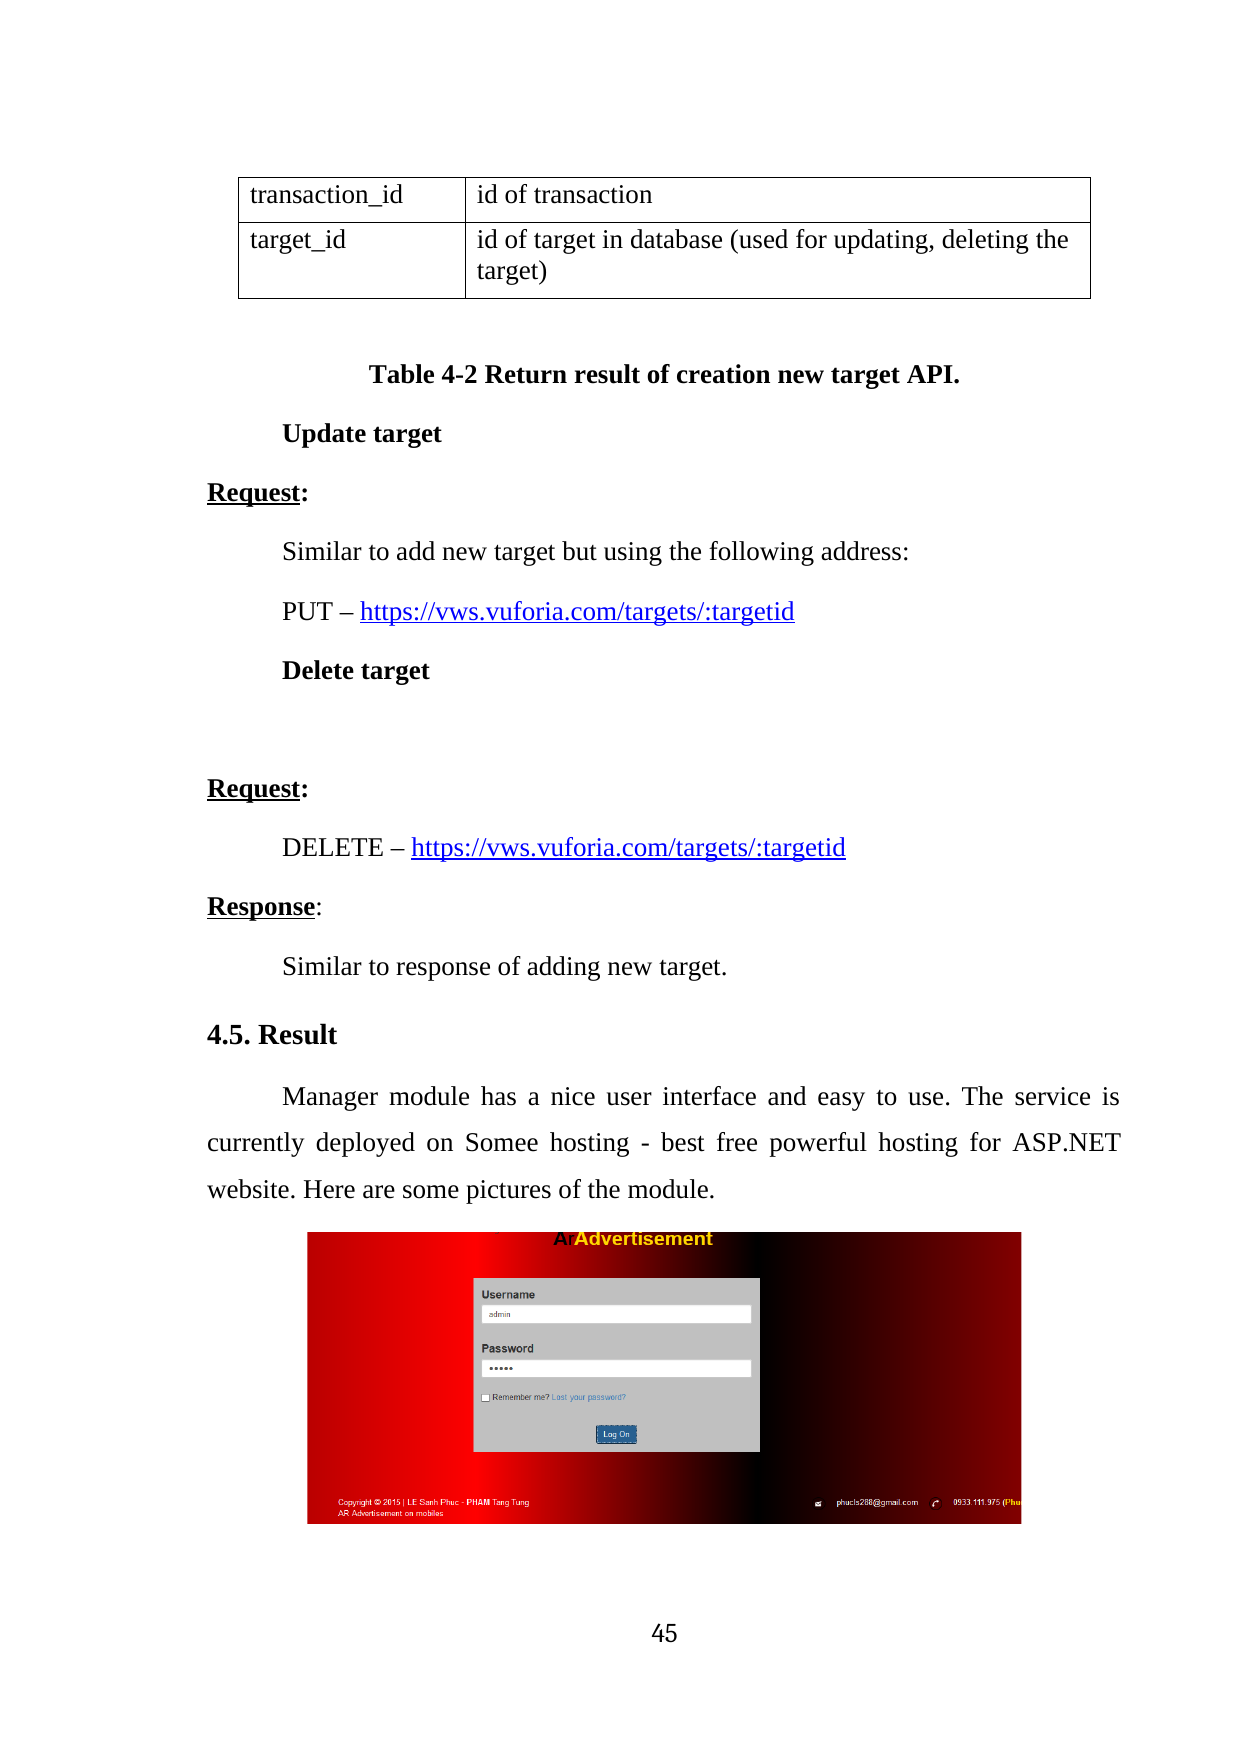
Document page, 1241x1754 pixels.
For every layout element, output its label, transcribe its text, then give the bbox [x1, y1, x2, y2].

text Delete target [207, 654, 1122, 685]
text PUT – https://vws.vuforia.com/targets/:targetid [207, 594, 1122, 626]
text Manager module has a nice user interface and easy to use. The service is currently deployed on Somee hosting - best free powerful hosting for ASP.NET website. Here are some pictures of the module. [207, 1080, 1122, 1204]
subtitle 4.5. Result [207, 1017, 1122, 1051]
table_cell transaction_id [239, 178, 465, 222]
text Response: [207, 890, 1122, 922]
table_cell id of transaction [466, 178, 1090, 222]
text Similar to response of adding new target. [207, 949, 1122, 981]
text Request: [207, 476, 1122, 507]
text Update target [207, 417, 1122, 448]
text Similar to add new target but using the following address: [207, 535, 1122, 567]
text DELETE – https://vws.vuforia.com/targets/:targetid [207, 831, 1122, 862]
table_cell id of target in database (used for updating, deleting the target) [466, 223, 1090, 298]
table_cell target_id [239, 223, 465, 298]
picture [307, 1232, 1022, 1524]
text Request: [207, 772, 1122, 803]
text Table 4-2 Return result of creation new target API. [207, 358, 1122, 389]
